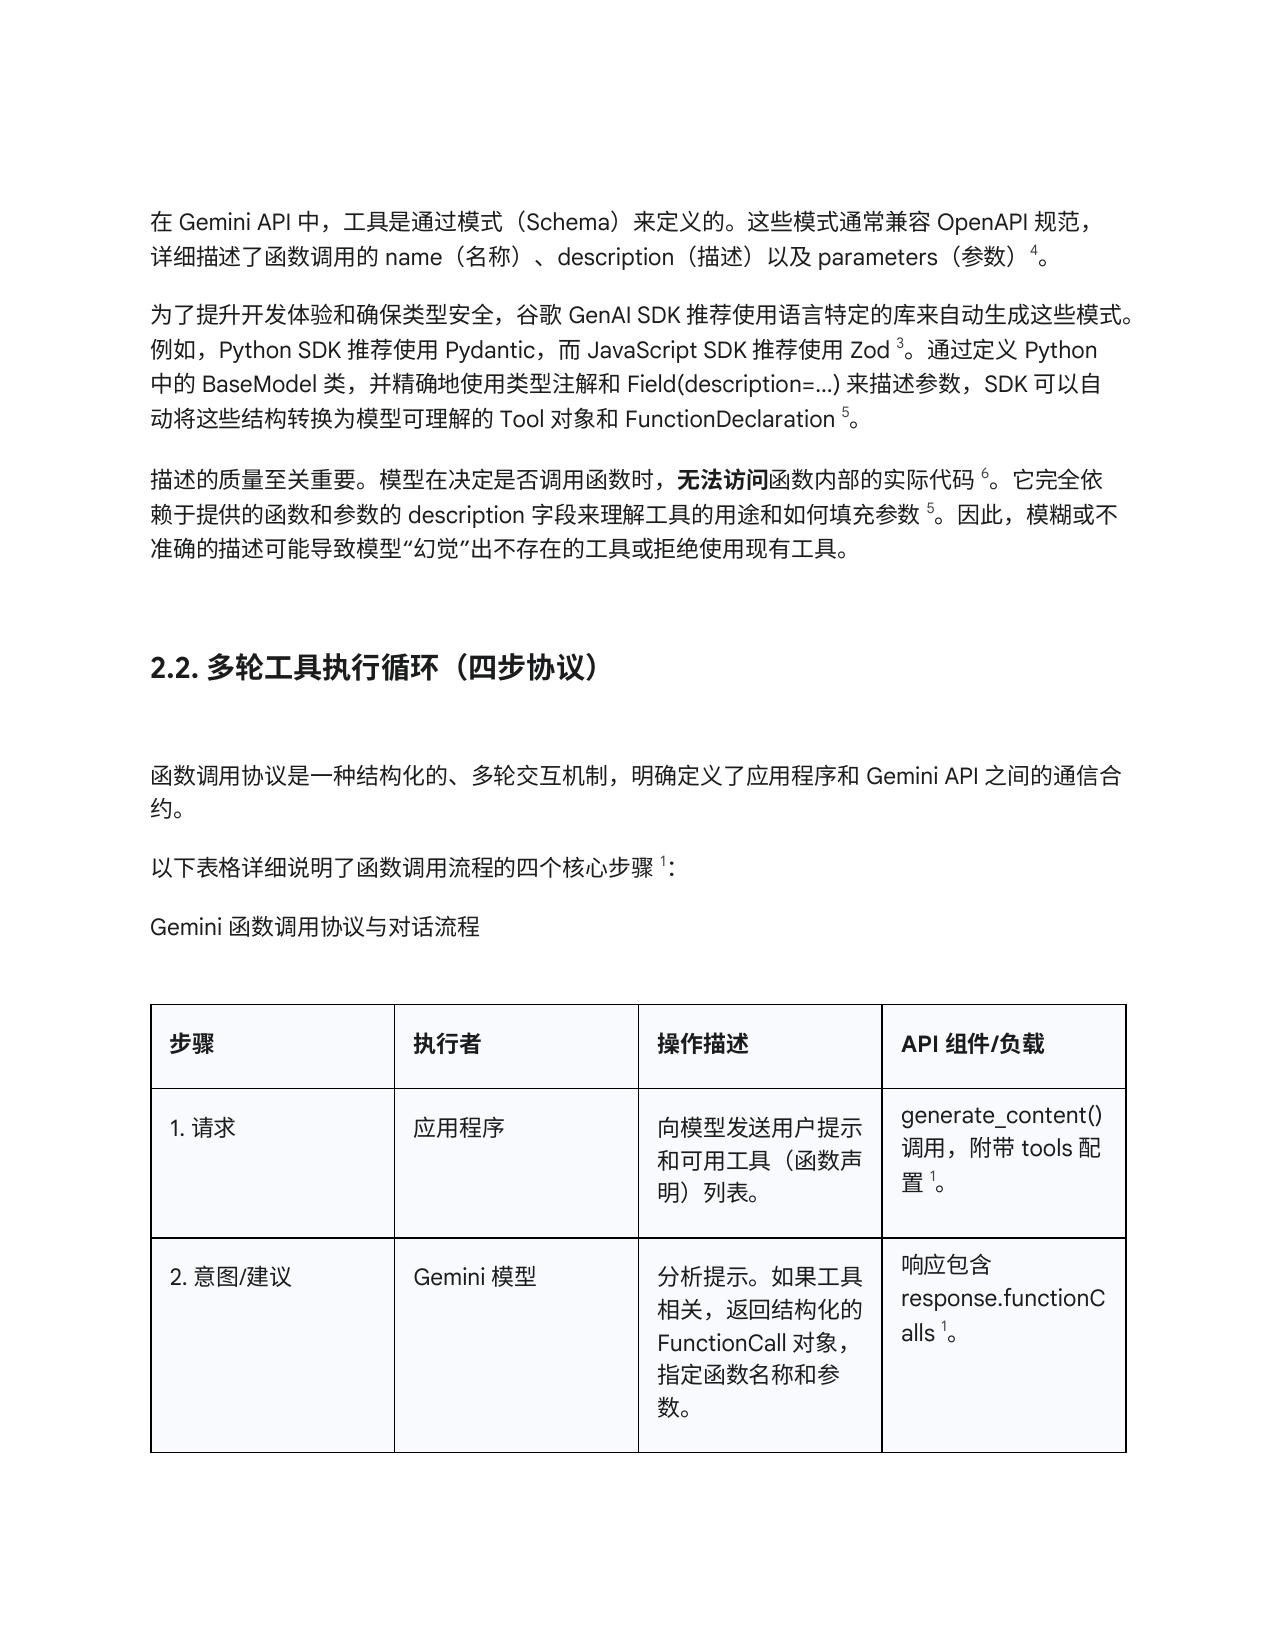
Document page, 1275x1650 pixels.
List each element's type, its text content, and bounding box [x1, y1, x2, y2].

table_header 操作描述 [639, 1005, 881, 1088]
subtitle 2.2. 多轮工具执行循环（四步协议） [150, 650, 1125, 687]
text 在 Gemini API 中，工具是通过模式（Schema）来定义的。这些模式通常兼容 OpenAPI 规范，详细描述了函数调用的 name（名称）、description（描述）以及 parameters（参数）4。 [150, 208, 1125, 272]
table_cell Gemini 模型 [395, 1239, 638, 1452]
table_cell generate_content() 调用，附带 tools 配置 1。 [883, 1089, 1125, 1237]
table_cell 分析提示。如果工具相关，返回结构化的 FunctionCall 对象，指定函数名称和参数。 [639, 1239, 881, 1452]
table_cell 1. 请求 [152, 1089, 394, 1237]
table_header 执行者 [395, 1005, 638, 1088]
table_header API 组件/负载 [883, 1005, 1125, 1088]
text 函数调用协议是一种结构化的、多轮交互机制，明确定义了应用程序和 Gemini API 之间的通信合约。 [150, 762, 1125, 824]
text 以下表格详细说明了函数调用流程的四个核心步骤 1： [150, 853, 1125, 884]
table_cell 2. 意图/建议 [152, 1239, 394, 1452]
text 为了提升开发体验和确保类型安全，谷歌 GenAI SDK 推荐使用语言特定的库来自动生成这些模式。例如，Python SDK 推荐使用 Pydantic，而 JavaScript SDK 推荐使用 Zod 3。通过定义 Python 中的 BaseModel 类，并精确地使用类型注解和 Field(description=...) 来描述参数，SDK 可以自动将这些结构转换为模型可理解的 Tool 对象和 FunctionDeclaration 5。 [150, 302, 1125, 434]
text 描述的质量至关重要。模型在决定是否调用函数时，无法访问函数内部的实际代码 6。它完全依赖于提供的函数和参数的 description 字段来理解工具的用途和如何填充参数 5。因此，模糊或不准确的描述可能导致模型“幻觉”出不存在的工具或拒绝使用现有工具。 [150, 464, 1125, 564]
table_cell 响应包含 response.functionCalls 1。 [883, 1239, 1125, 1452]
table_header 步骤 [152, 1005, 394, 1088]
table_cell 向模型发送用户提示和可用工具（函数声明）列表。 [639, 1089, 881, 1237]
text Gemini 函数调用协议与对话流程 [150, 913, 1125, 942]
table_cell 应用程序 [395, 1089, 638, 1237]
